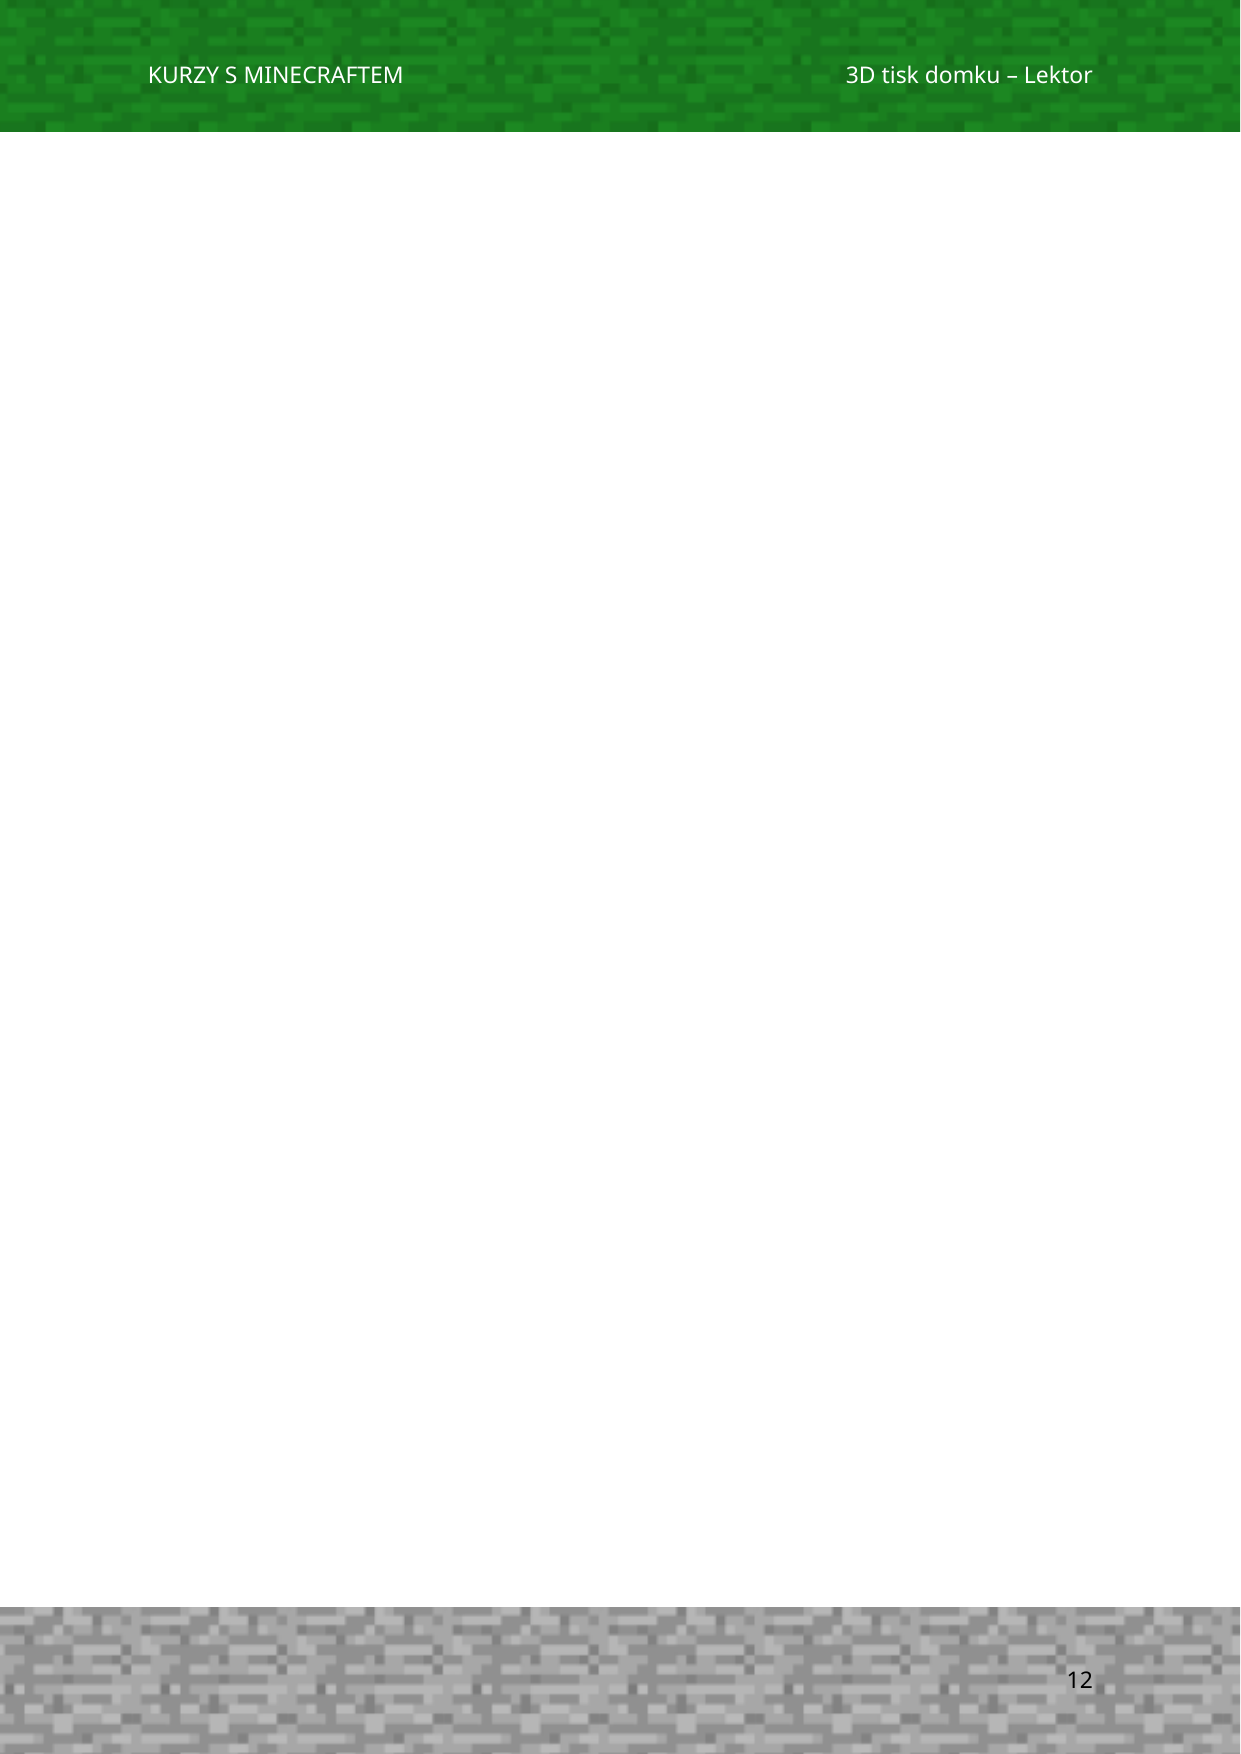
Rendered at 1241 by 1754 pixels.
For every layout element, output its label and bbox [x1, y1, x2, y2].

picture [0, 0, 1241, 132]
picture [0, 1607, 1241, 1754]
